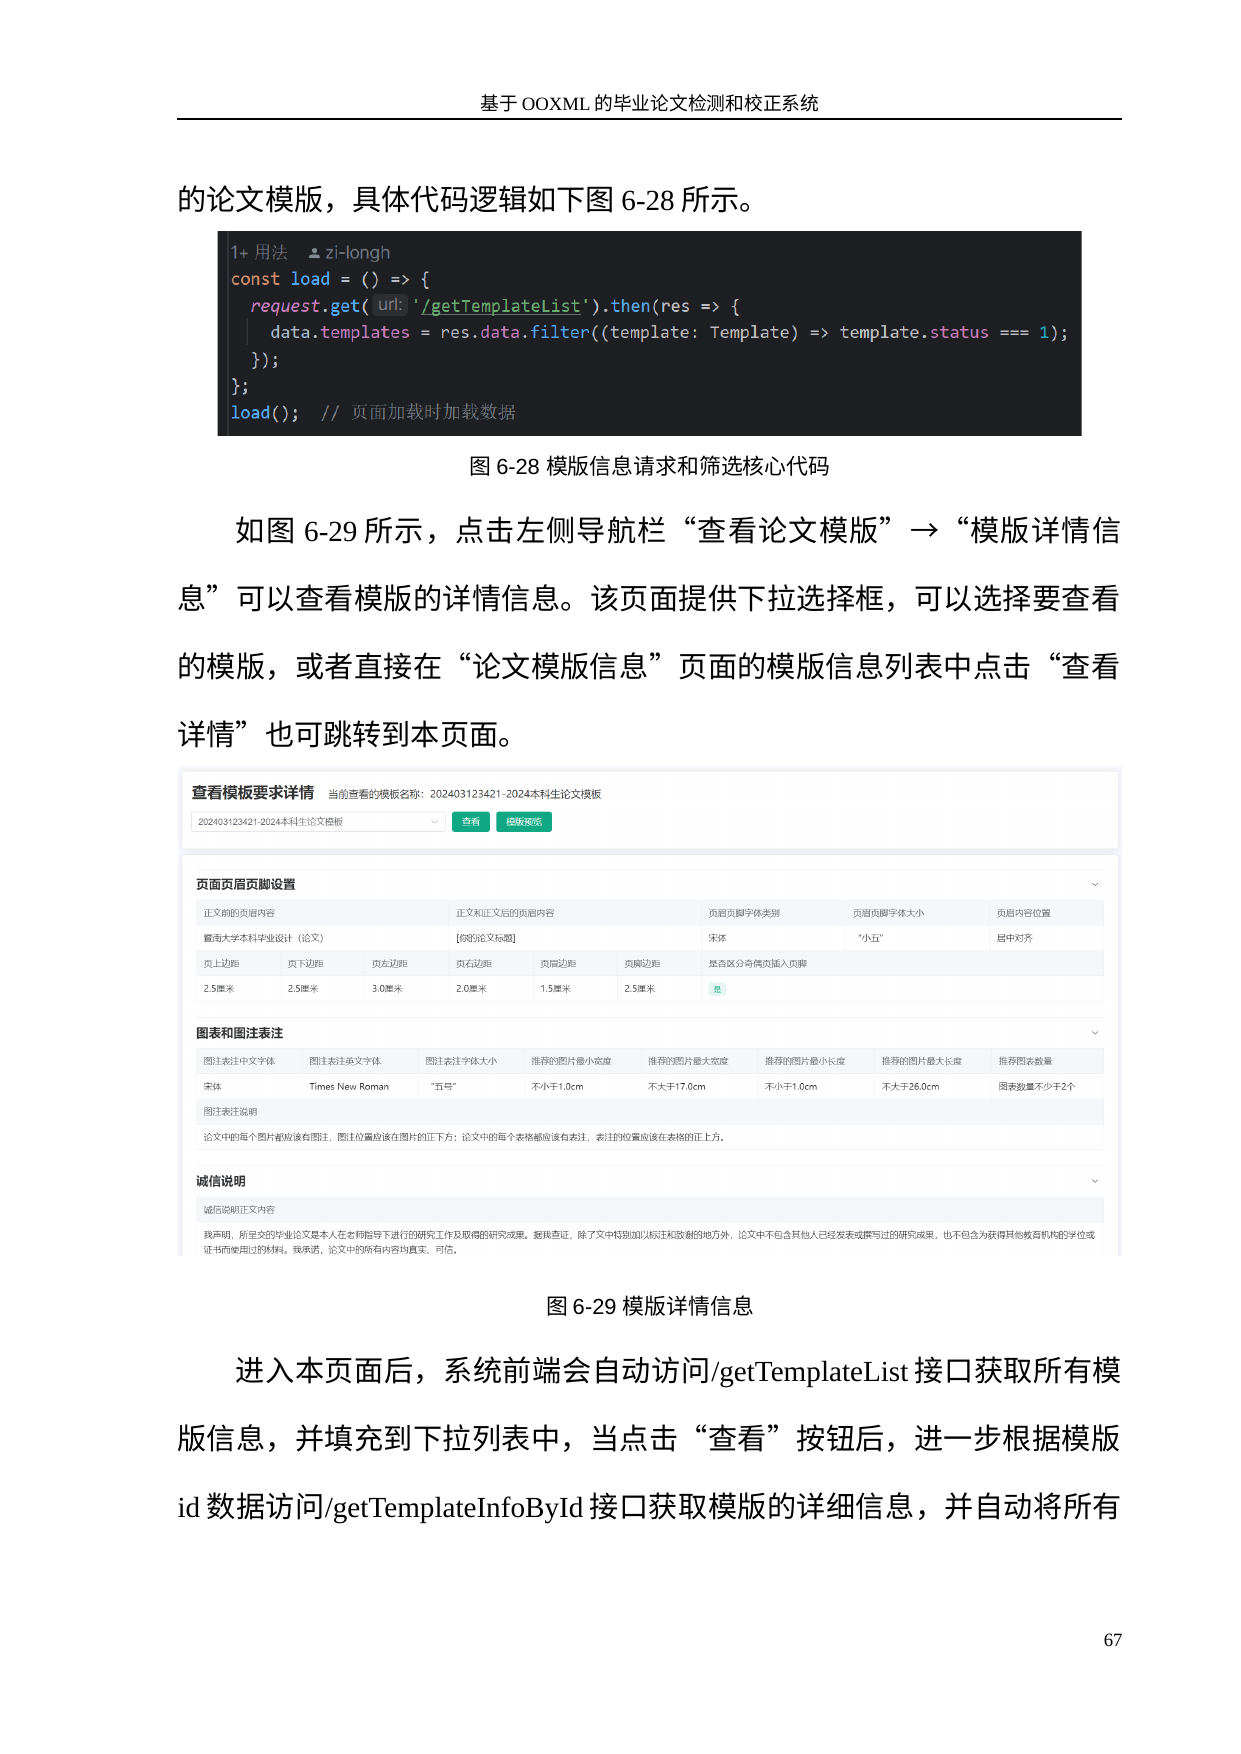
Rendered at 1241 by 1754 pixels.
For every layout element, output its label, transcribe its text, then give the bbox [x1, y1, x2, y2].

picture [217, 231, 1082, 436]
picture [177, 766, 1123, 1256]
